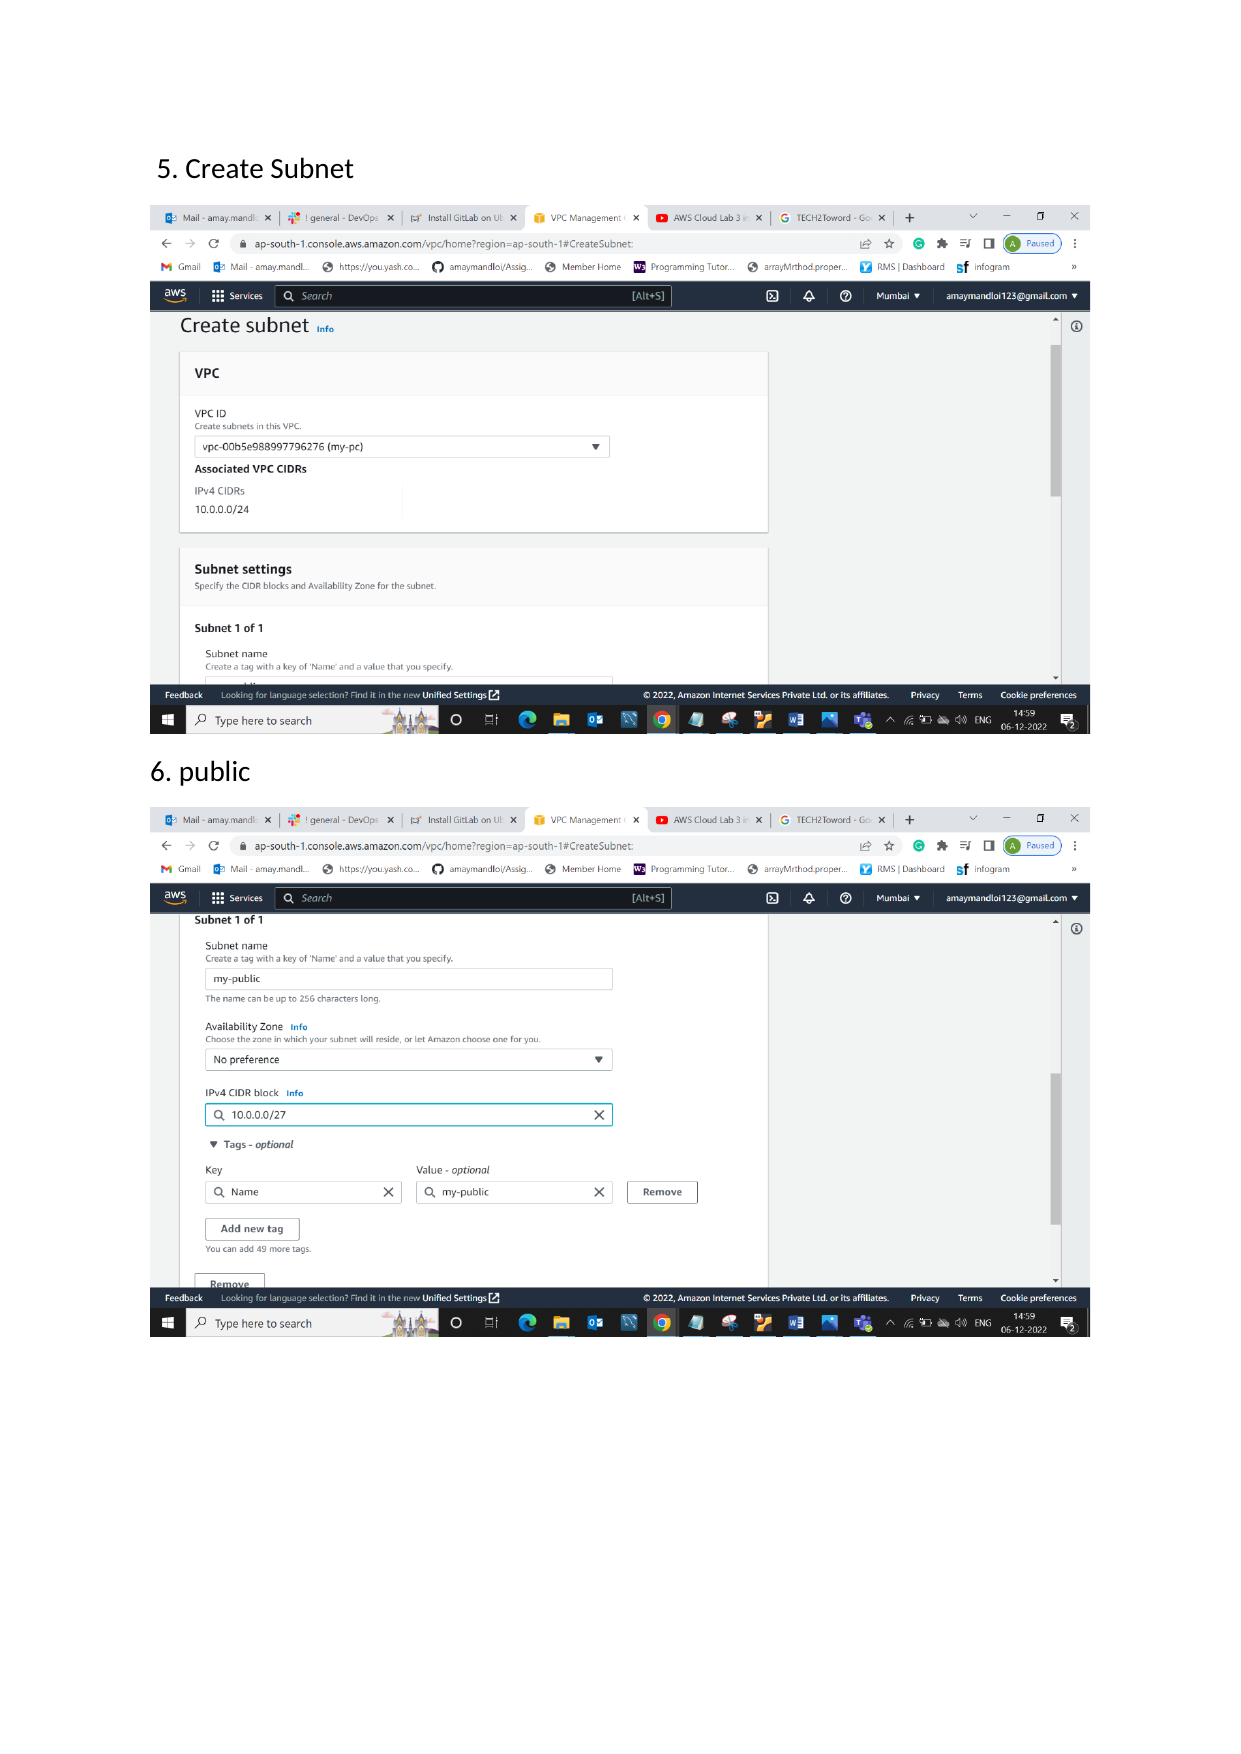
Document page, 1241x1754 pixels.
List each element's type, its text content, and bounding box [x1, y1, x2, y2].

picture [150, 205, 1091, 734]
text 5. Create Subnet [150, 150, 1090, 186]
text 6. public [150, 753, 1090, 788]
picture [150, 807, 1091, 1337]
